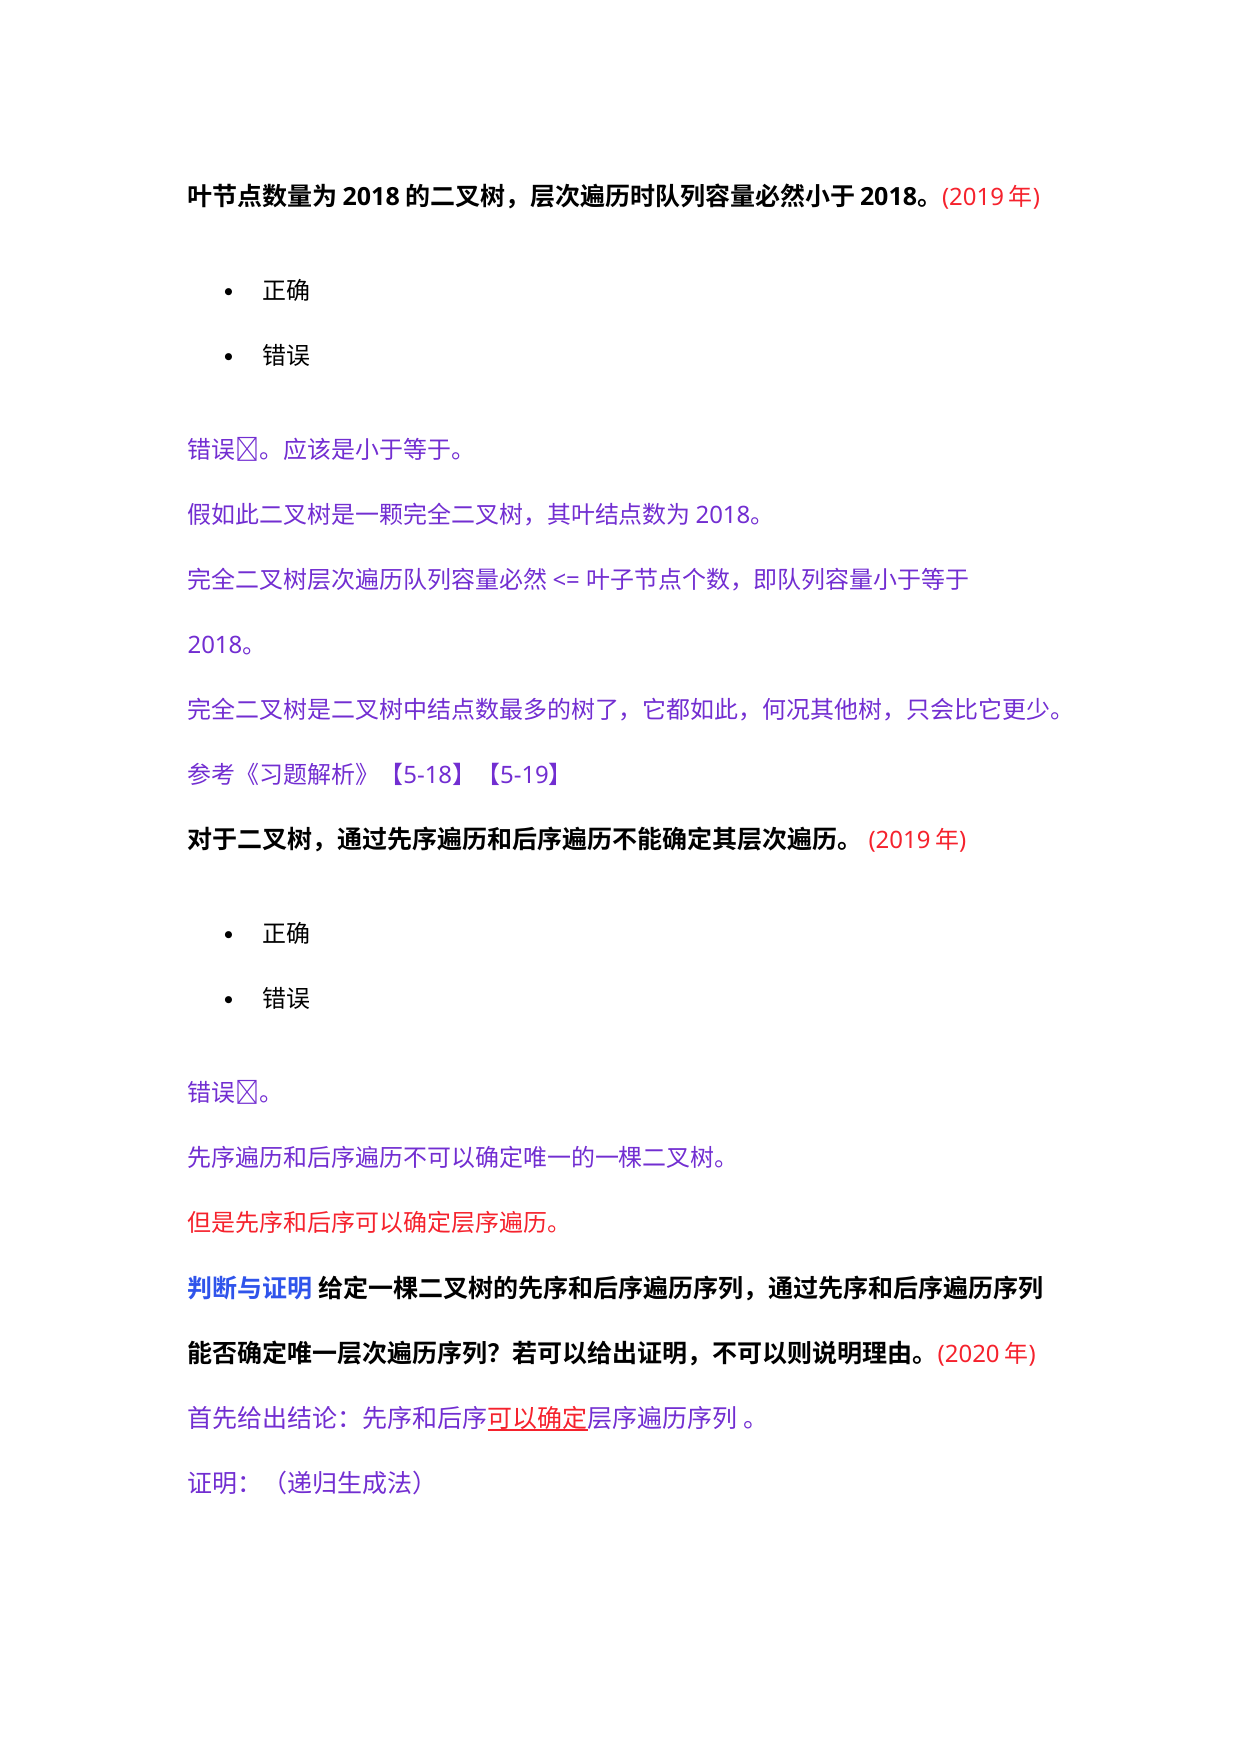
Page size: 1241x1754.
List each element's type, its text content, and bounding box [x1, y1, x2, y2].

text 判断与证明 给定一棵二叉树的先序和后序遍历序列，通过先序和后序遍历序列能否确定唯一层次遍历序列？若可以给出证明，不可以则说明理由。(2020年) [187, 1254, 1053, 1384]
list 正确 [225, 899, 1053, 964]
text 先序遍历和后序遍历不可以确定唯一的一棵二叉树。 [187, 1124, 1053, 1189]
text 完全二叉树层次遍历队列容量必然 <= 叶子节点个数，即队列容量小于等于2018。 [187, 545, 1053, 675]
text 假如此二叉树是一颗完全二叉树，其叶结点数为2018。 [187, 480, 1053, 545]
text 参考《习题解析》【5-18】【5-19】 [187, 740, 1053, 805]
text 错误❌。 [187, 1059, 1053, 1124]
text 证明：（递归生成法） [187, 1449, 1053, 1514]
text 首先给出结论：先序和后序可以确定层序遍历序列 。 [187, 1384, 1053, 1449]
text 叶节点数量为2018的二叉树，层次遍历时队列容量必然小于2018。(2019年) [187, 162, 1053, 227]
list 正确 [225, 256, 1053, 321]
text 完全二叉树是二叉树中结点数最多的树了，它都如此，何况其他树，只会比它更少。 [187, 675, 1053, 740]
text 错误❌。应该是小于等于。 [187, 415, 1053, 480]
text 但是先序和后序可以确定层序遍历。 [187, 1189, 1053, 1254]
list 错误 [225, 321, 1053, 386]
list 错误 [225, 964, 1053, 1029]
text 对于二叉树，通过先序遍历和后序遍历不能确定其层次遍历。 (2019年) [187, 805, 1053, 870]
